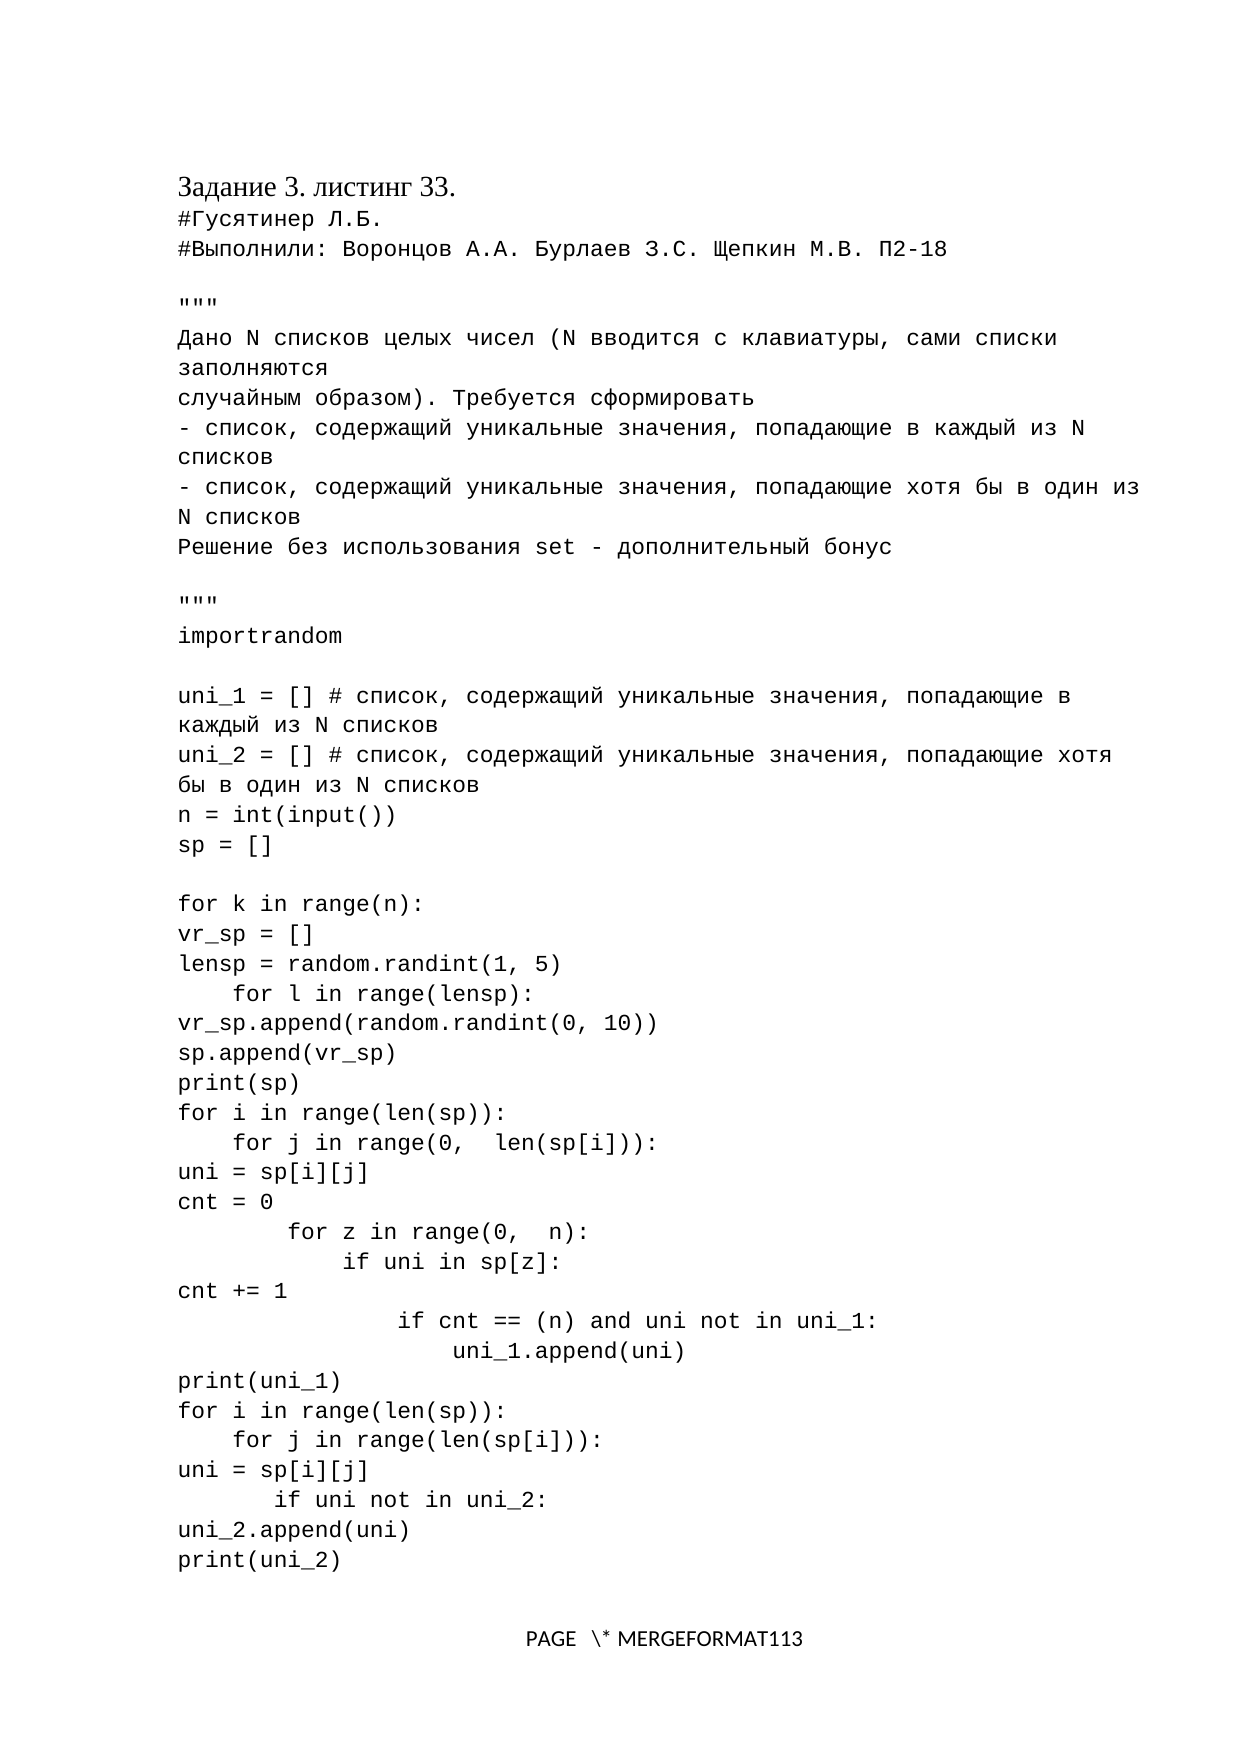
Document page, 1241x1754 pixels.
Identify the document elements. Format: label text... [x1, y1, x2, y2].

text for i in range(len(sp)): [177, 1399, 1152, 1425]
text uni_2 = [] # список, содержащий уникальные значения, попадающие хотя бы в один из N списков [177, 743, 1152, 799]
text for j in range(len(sp[i])): [177, 1429, 1152, 1455]
text cnt = 0 [177, 1190, 1152, 1216]
text vr_sp.append(random.randint(0, 10)) [177, 1012, 1152, 1038]
text for z in range(0, n): [177, 1220, 1152, 1246]
text for i in range(len(sp)): [177, 1101, 1152, 1127]
text print(uni_1) [177, 1369, 1152, 1395]
text uni = sp[i][j] [177, 1458, 1152, 1484]
text print(uni_2) [177, 1548, 1152, 1574]
text lensp = random.randint(1, 5) [177, 952, 1152, 978]
text - список, содержащий уникальные значения, попадающие в каждый из N списков [177, 416, 1152, 472]
text случайным образом). Требуется сформировать [177, 386, 1152, 412]
text if uni in sp[z]: [177, 1250, 1152, 1276]
text Решение без использования set - дополнительный бонус [177, 535, 1152, 561]
text if cnt == (n) and uni not in uni_1: [177, 1309, 1152, 1336]
text #Выполнили: Воронцов А.А. Бурлаев З.С. Щепкин М.В. П2-18 [177, 237, 1152, 263]
text for k in range(n): [177, 892, 1152, 918]
text if uni not in uni_2: [177, 1488, 1152, 1514]
text for l in range(lensp): [177, 982, 1152, 1008]
text n = int(input()) [177, 803, 1152, 829]
text vr_sp = [] [177, 922, 1152, 948]
text Дано N списков целых чисел (N вводится с клавиатуры, сами списки заполняются [177, 326, 1152, 382]
text uni = sp[i][j] [177, 1161, 1152, 1187]
text cnt += 1 [177, 1280, 1152, 1306]
text importrandom [177, 624, 1152, 650]
text print(sp) [177, 1071, 1152, 1097]
text - список, содержащий уникальные значения, попадающие хотя бы в один из N списков [177, 475, 1152, 531]
text """ [177, 594, 1152, 621]
text #Гусятинер Л.Б. [177, 207, 1152, 233]
text sp = [] [177, 833, 1152, 859]
text Задание 3. листинг 33. [177, 169, 1152, 202]
text uni_1 = [] # список, содержащий уникальные значения, попадающие в каждый из N списков [177, 684, 1152, 740]
text for j in range(0, len(sp[i])): [177, 1131, 1152, 1157]
text sp.append(vr_sp) [177, 1041, 1152, 1067]
text uni_2.append(uni) [177, 1518, 1152, 1544]
text """ [177, 297, 1152, 323]
text uni_1.append(uni) [177, 1339, 1152, 1365]
